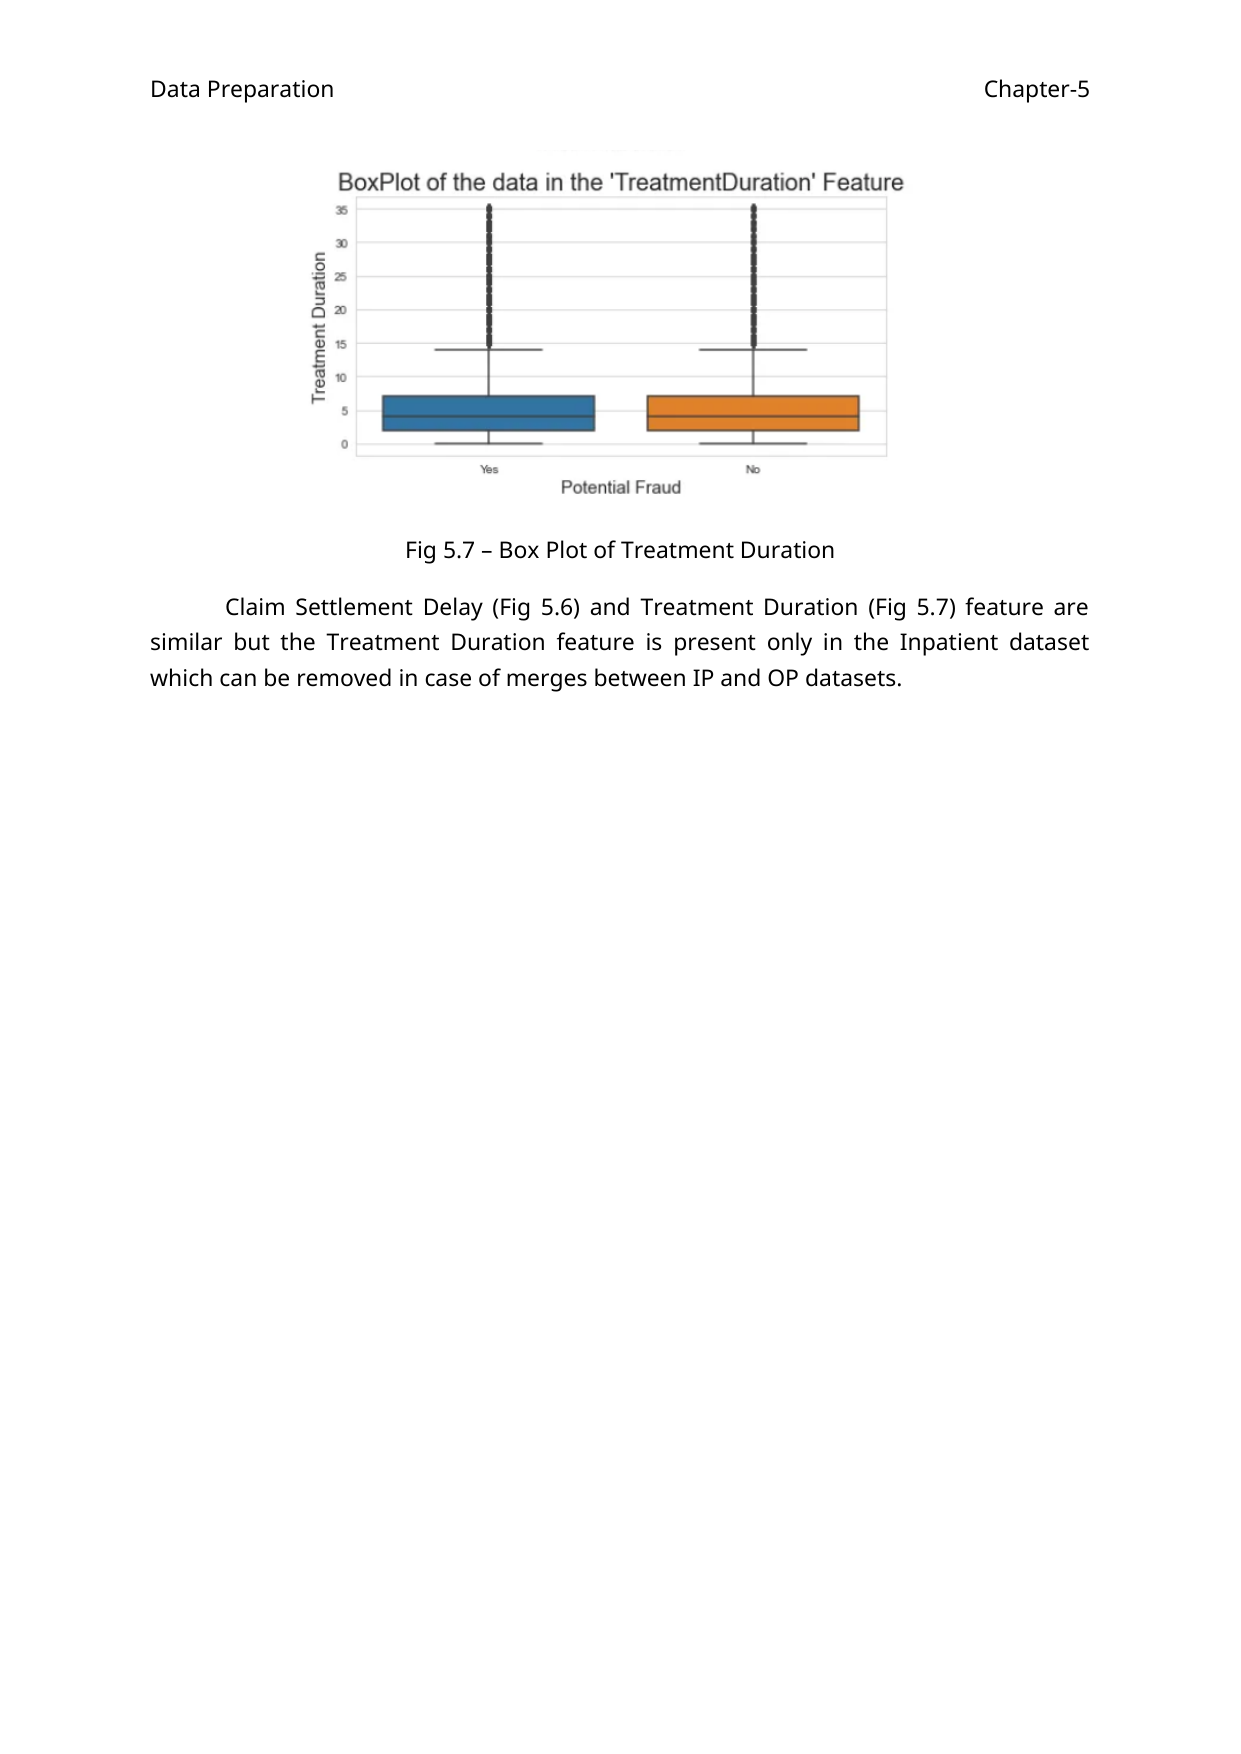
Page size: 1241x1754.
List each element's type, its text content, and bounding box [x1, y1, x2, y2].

picture [295, 150, 945, 509]
text Claim Settlement Delay (Fig 5.6) and Treatment Duration (Fig 5.7) feature are similar but the Treatment Duration feature is present only in the Inpatient dataset which can be removed in case of merges between IP and OP datasets. [150, 590, 1090, 693]
text Fig 5.7 – Box Plot of Treatment Duration [150, 534, 1090, 565]
